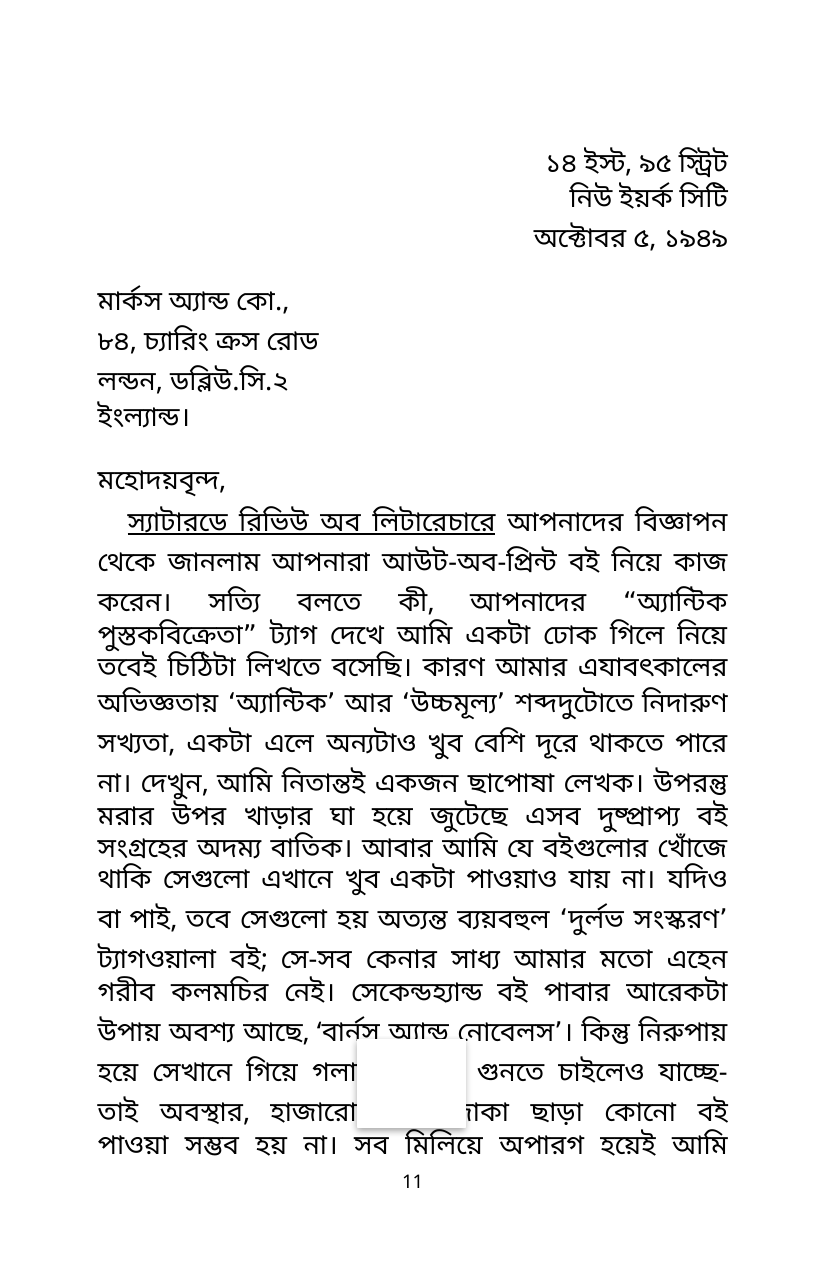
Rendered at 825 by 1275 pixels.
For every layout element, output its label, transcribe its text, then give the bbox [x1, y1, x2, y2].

text ৮৪, চ্যারিং ক্রস রোড [97, 322, 727, 362]
text লন্ডন, ডব্লিউ.সি.২ [97, 362, 727, 402]
text মহোদয়বৃন্দ, [97, 460, 727, 500]
text অক্টোবর ৫, ১৯৪৯ [142, 219, 727, 259]
text নিউ ইয়র্ক সিটি [142, 183, 727, 219]
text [97, 507, 727, 1161]
text ইংল্যান্ড। [97, 402, 727, 438]
text মার্কস অ্যান্ড কো., [97, 282, 727, 322]
text ১৪ ইস্ট, ৯৫ স্ট্রিট [142, 143, 727, 183]
